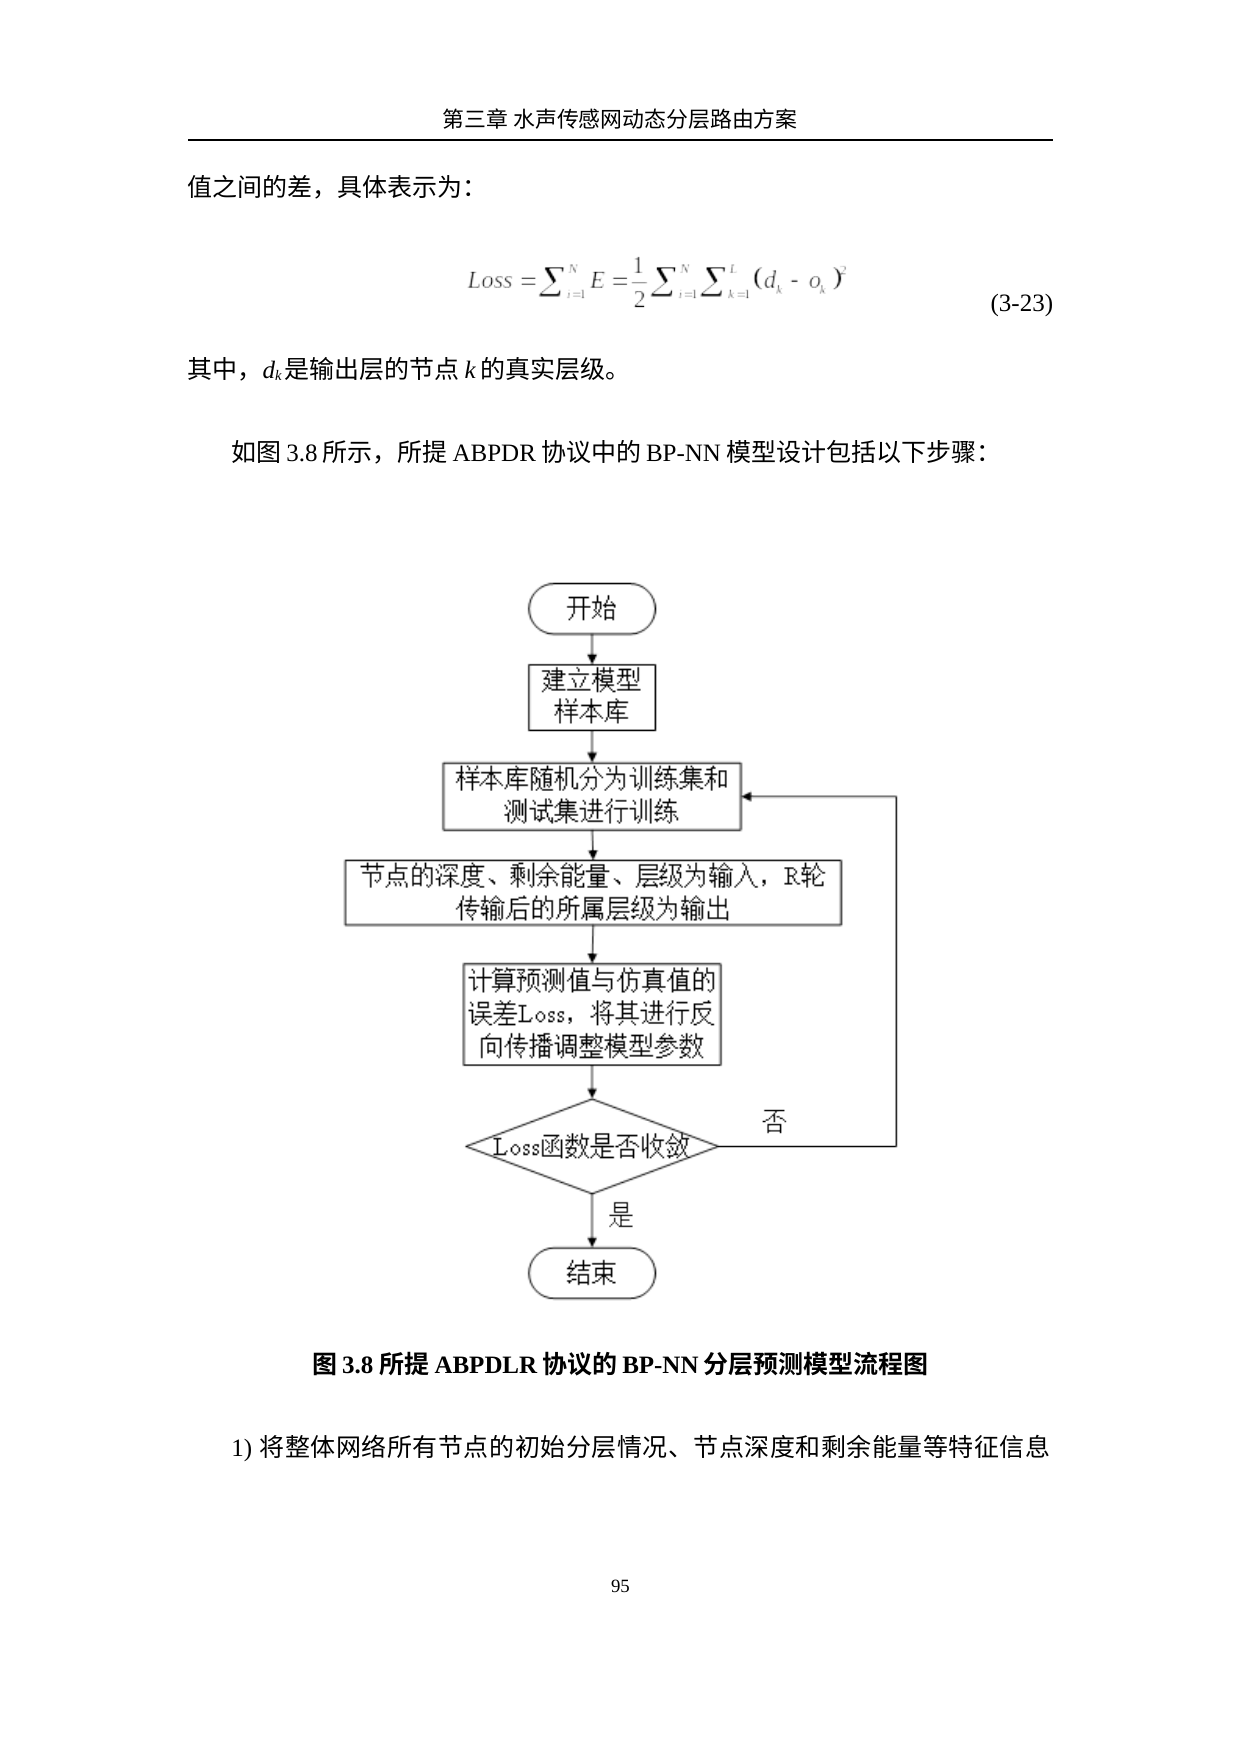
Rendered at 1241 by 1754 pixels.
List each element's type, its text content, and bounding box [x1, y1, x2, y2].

picture [278, 511, 963, 1304]
text (3-23) [187, 236, 1053, 333]
text 其中，dk是输出层的节点k的真实层级。 [187, 335, 1053, 400]
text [187, 153, 1053, 218]
text 图3.8 所提ABPDLR协议的BP-NN分层预测模型流程图 [187, 1330, 1053, 1395]
text 如图3.8所示，所提ABPDR协议中的BP-NN模型设计包括以下步骤： [187, 418, 1053, 483]
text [187, 1413, 1053, 1478]
